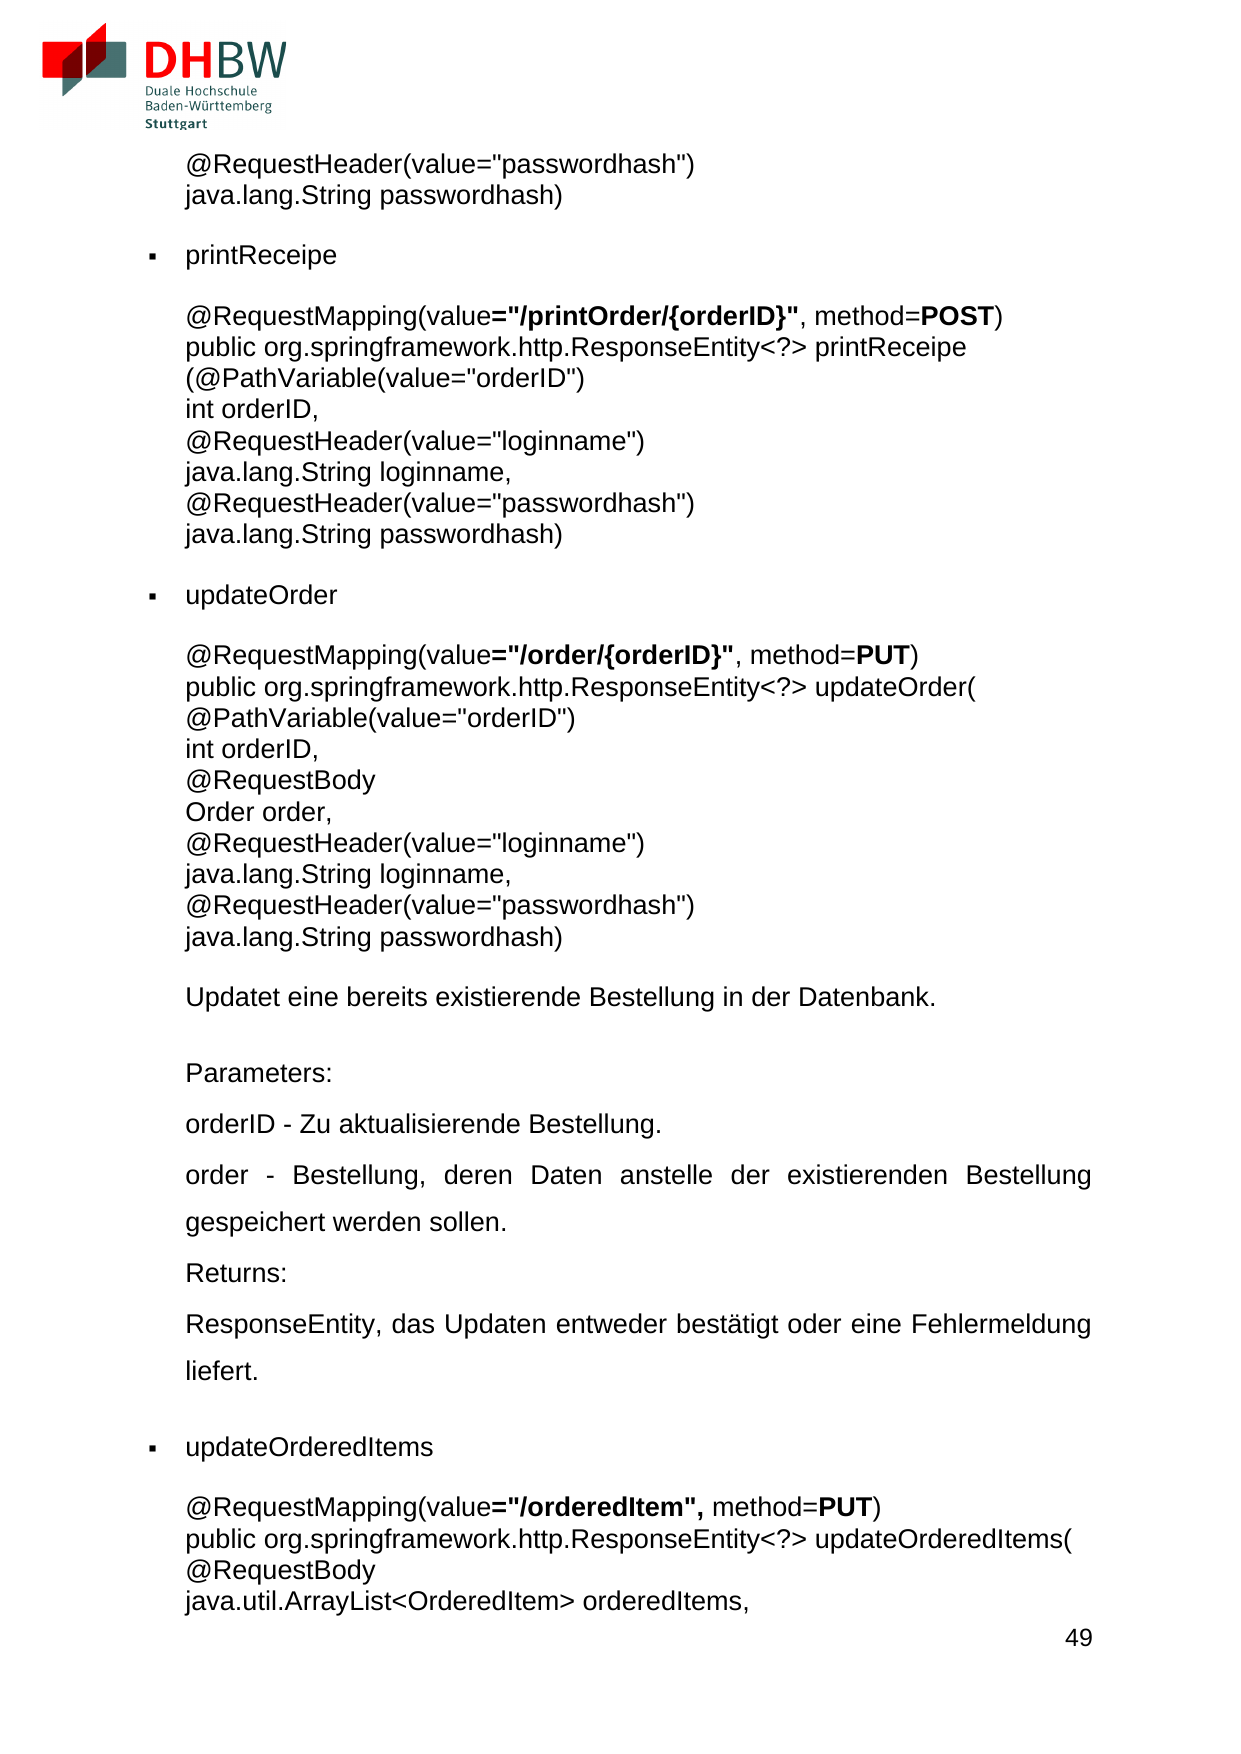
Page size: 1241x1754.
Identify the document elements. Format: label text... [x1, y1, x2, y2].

text (@PathVariable(value="orderID") [185, 362, 1093, 393]
subtitle updateOrderedItems [148, 1431, 1093, 1462]
text java.lang.String passwordhash) [185, 518, 1093, 550]
text @RequestBody [185, 1554, 1093, 1585]
text java.lang.String passwordhash) [185, 179, 1093, 210]
subtitle updateOrder [148, 579, 1093, 610]
text public org.springframework.http.ResponseEntity<?> updateOrderedItems( [185, 1523, 1093, 1554]
text @PathVariable(value="orderID") [185, 702, 1093, 733]
text order - Bestellung, deren Daten anstelle der existierenden Bestellung gespeichert werden sollen. [185, 1159, 1093, 1237]
text Parameters: [185, 1057, 1093, 1088]
text Returns: [185, 1257, 1093, 1288]
text int orderID, [185, 733, 1093, 764]
text @RequestMapping(value="/orderedItem", method=PUT) [185, 1491, 1093, 1523]
text @RequestMapping(value="/order/{orderID}", method=PUT) [185, 639, 1093, 671]
text java.lang.String loginname, [185, 858, 1093, 889]
text public org.springframework.http.ResponseEntity<?> updateOrder( [185, 671, 1093, 702]
subtitle printReceipe [148, 239, 1093, 271]
text ResponseEntity, das Updaten entweder bestätigt oder eine Fehlermeldung liefert. [185, 1308, 1093, 1386]
text java.lang.String loginname, [185, 456, 1093, 487]
text @RequestBody [185, 764, 1093, 796]
text @RequestHeader(value="loginname") [185, 827, 1093, 858]
text @RequestHeader(value="passwordhash") [185, 487, 1093, 518]
text @RequestHeader(value="loginname") [185, 425, 1093, 456]
text orderID - Zu aktualisierende Bestellung. [111, 1108, 1093, 1139]
text Updatet eine bereits existierende Bestellung in der Datenbank. [185, 981, 1093, 1012]
text @RequestMapping(value="/printOrder/{orderID}", method=POST) [185, 300, 1093, 331]
text int orderID, [185, 393, 1093, 425]
text @RequestHeader(value="passwordhash") [185, 148, 1093, 179]
text public org.springframework.http.ResponseEntity<?> printReceipe [185, 331, 1093, 362]
text java.util.ArrayList<OrderedItem> orderedItems, [185, 1585, 1093, 1616]
picture [39, 20, 286, 130]
text Order order, [185, 796, 1093, 827]
text java.lang.String passwordhash) [185, 921, 1093, 952]
text @RequestHeader(value="passwordhash") [185, 889, 1093, 921]
